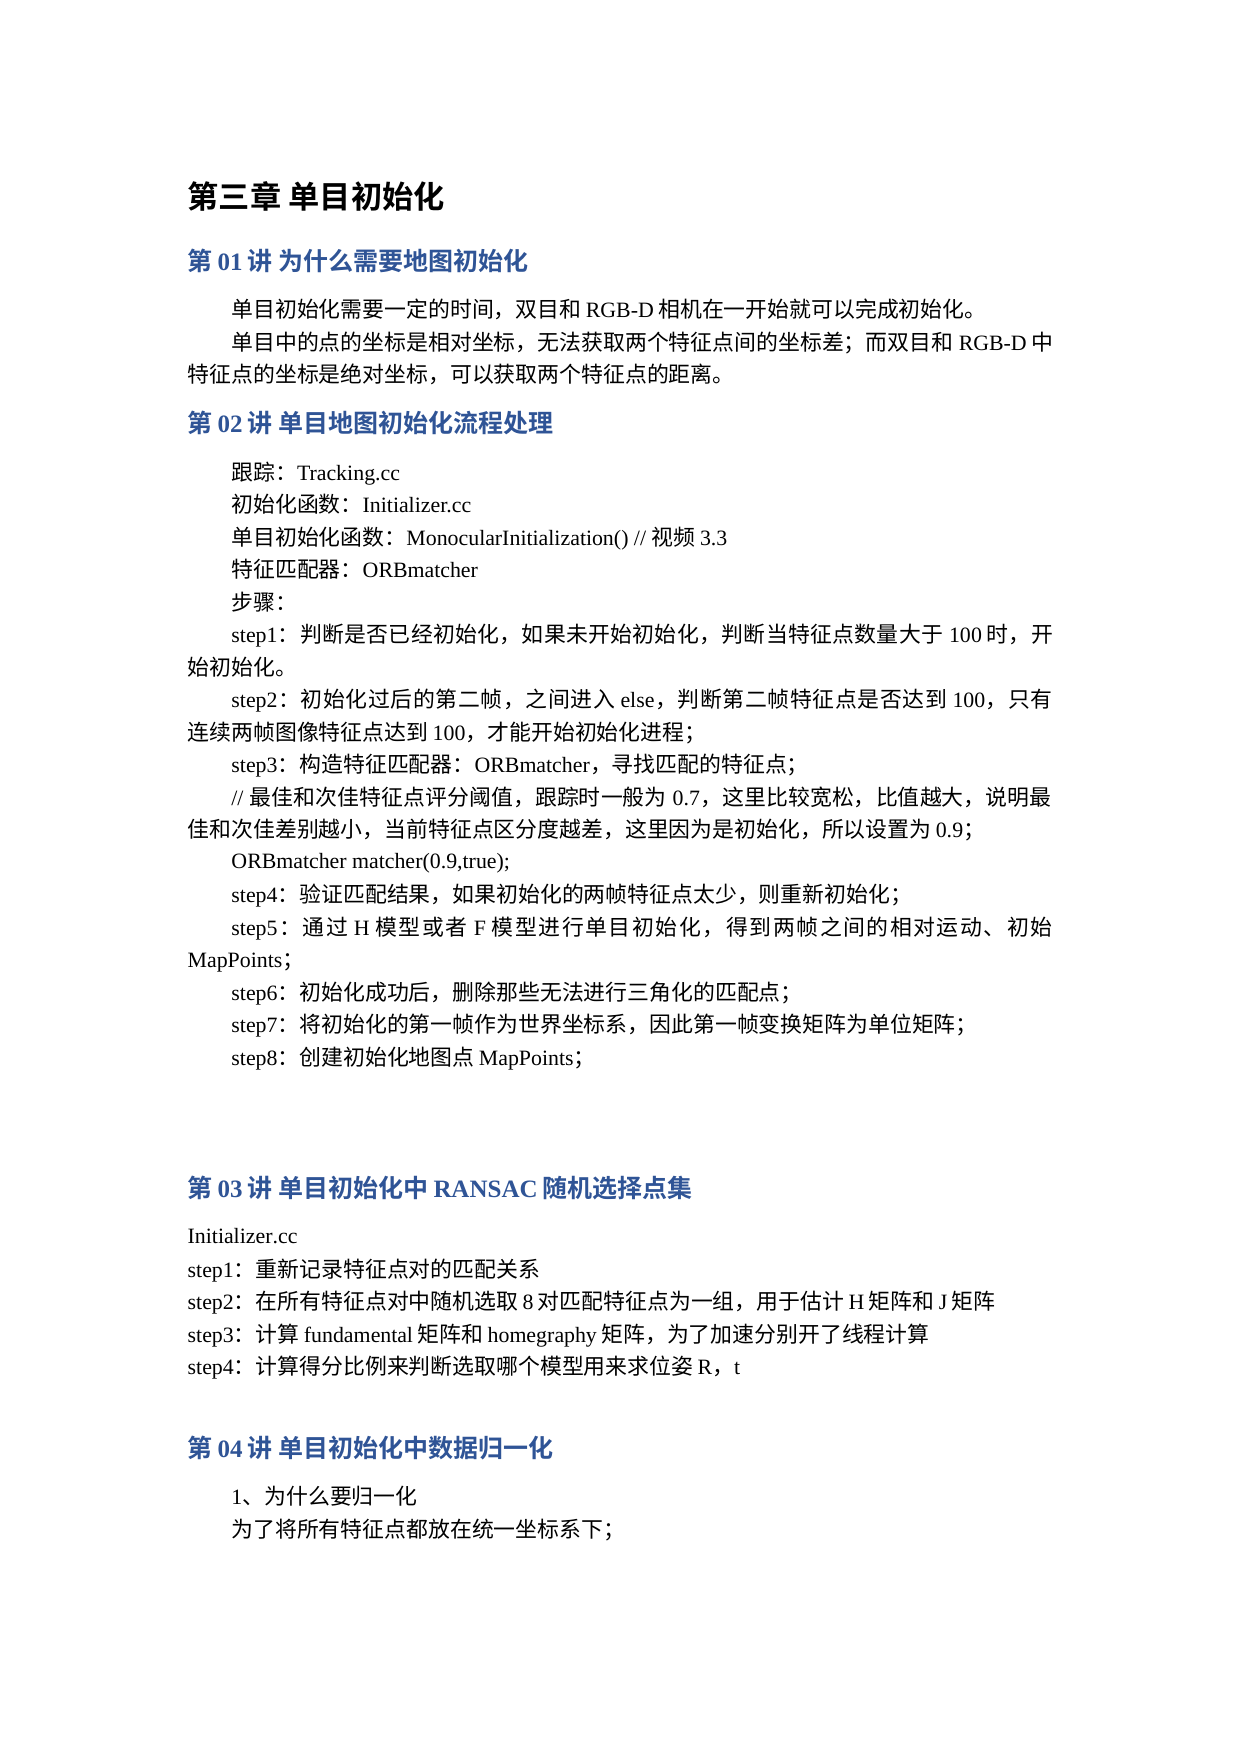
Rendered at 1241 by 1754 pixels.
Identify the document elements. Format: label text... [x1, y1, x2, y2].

text step1：重新记录特征点对的匹配关系 [187, 1251, 1053, 1284]
list 初始化函数：Initializer.cc [187, 487, 1053, 519]
list // 最佳和次佳特征点评分阈值，跟踪时一般为0.7，这里比较宽松，比值越大，说明最佳和次佳差别越小，当前特征点区分度越差，这里因为是初始化，所以设置为0.9； [187, 779, 1053, 844]
text 第03讲 单目初始化中RANSAC随机选择点集 [187, 1154, 1053, 1219]
list step6：初始化成功后，删除那些无法进行三角化的匹配点； [187, 974, 1053, 1007]
list 单目初始化需要一定的时间，双目和RGB-D相机在一开始就可以完成初始化。 [187, 292, 1053, 324]
list 跟踪：Tracking.cc [187, 454, 1053, 487]
list 步骤： [187, 584, 1053, 617]
list step2：初始化过后的第二帧，之间进入else，判断第二帧特征点是否达到100，只有连续两帧图像特征点达到100，才能开始初始化进程； [187, 682, 1053, 747]
text 第02讲 单目地图初始化流程处理 [187, 389, 1053, 454]
list 为了将所有特征点都放在统一坐标系下； [187, 1511, 1053, 1544]
list 特征匹配器：ORBmatcher [187, 552, 1053, 584]
list step8：创建初始化地图点MapPoints； [187, 1039, 1053, 1072]
text step3：计算fundamental矩阵和homegraphy矩阵，为了加速分别开了线程计算 [187, 1316, 1053, 1349]
list 单目中的点的坐标是相对坐标，无法获取两个特征点间的坐标差；而双目和RGB-D中特征点的坐标是绝对坐标，可以获取两个特征点的距离。 [187, 324, 1053, 389]
text step4：计算得分比例来判断选取哪个模型用来求位姿R，t [187, 1349, 1053, 1381]
list step1：判断是否已经初始化，如果未开始初始化，判断当特征点数量大于100时，开始初始化。 [187, 617, 1053, 682]
text Initializer.cc [187, 1219, 1053, 1251]
text 第04讲 单目初始化中数据归一化 [187, 1414, 1053, 1479]
list step3：构造特征匹配器：ORBmatcher，寻找匹配的特征点； [187, 747, 1053, 779]
list 单目初始化函数：MonocularInitialization() // 视频3.3 [187, 519, 1053, 552]
list step4：验证匹配结果，如果初始化的两帧特征点太少，则重新初始化； [187, 877, 1053, 909]
list step7：将初始化的第一帧作为世界坐标系，因此第一帧变换矩阵为单位矩阵； [187, 1007, 1053, 1039]
list step5：通过H模型或者F模型进行单目初始化，得到两帧之间的相对运动、初始MapPoints； [187, 909, 1053, 974]
list 1、为什么要归一化 [187, 1479, 1053, 1511]
text step2：在所有特征点对中随机选取8对匹配特征点为一组，用于估计H矩阵和J矩阵 [187, 1284, 1053, 1316]
list ORBmatcher matcher(0.9,true); [187, 844, 1053, 877]
text 第三章 单目初始化 [187, 162, 1053, 227]
text 第01讲 为什么需要地图初始化 [187, 227, 1053, 292]
